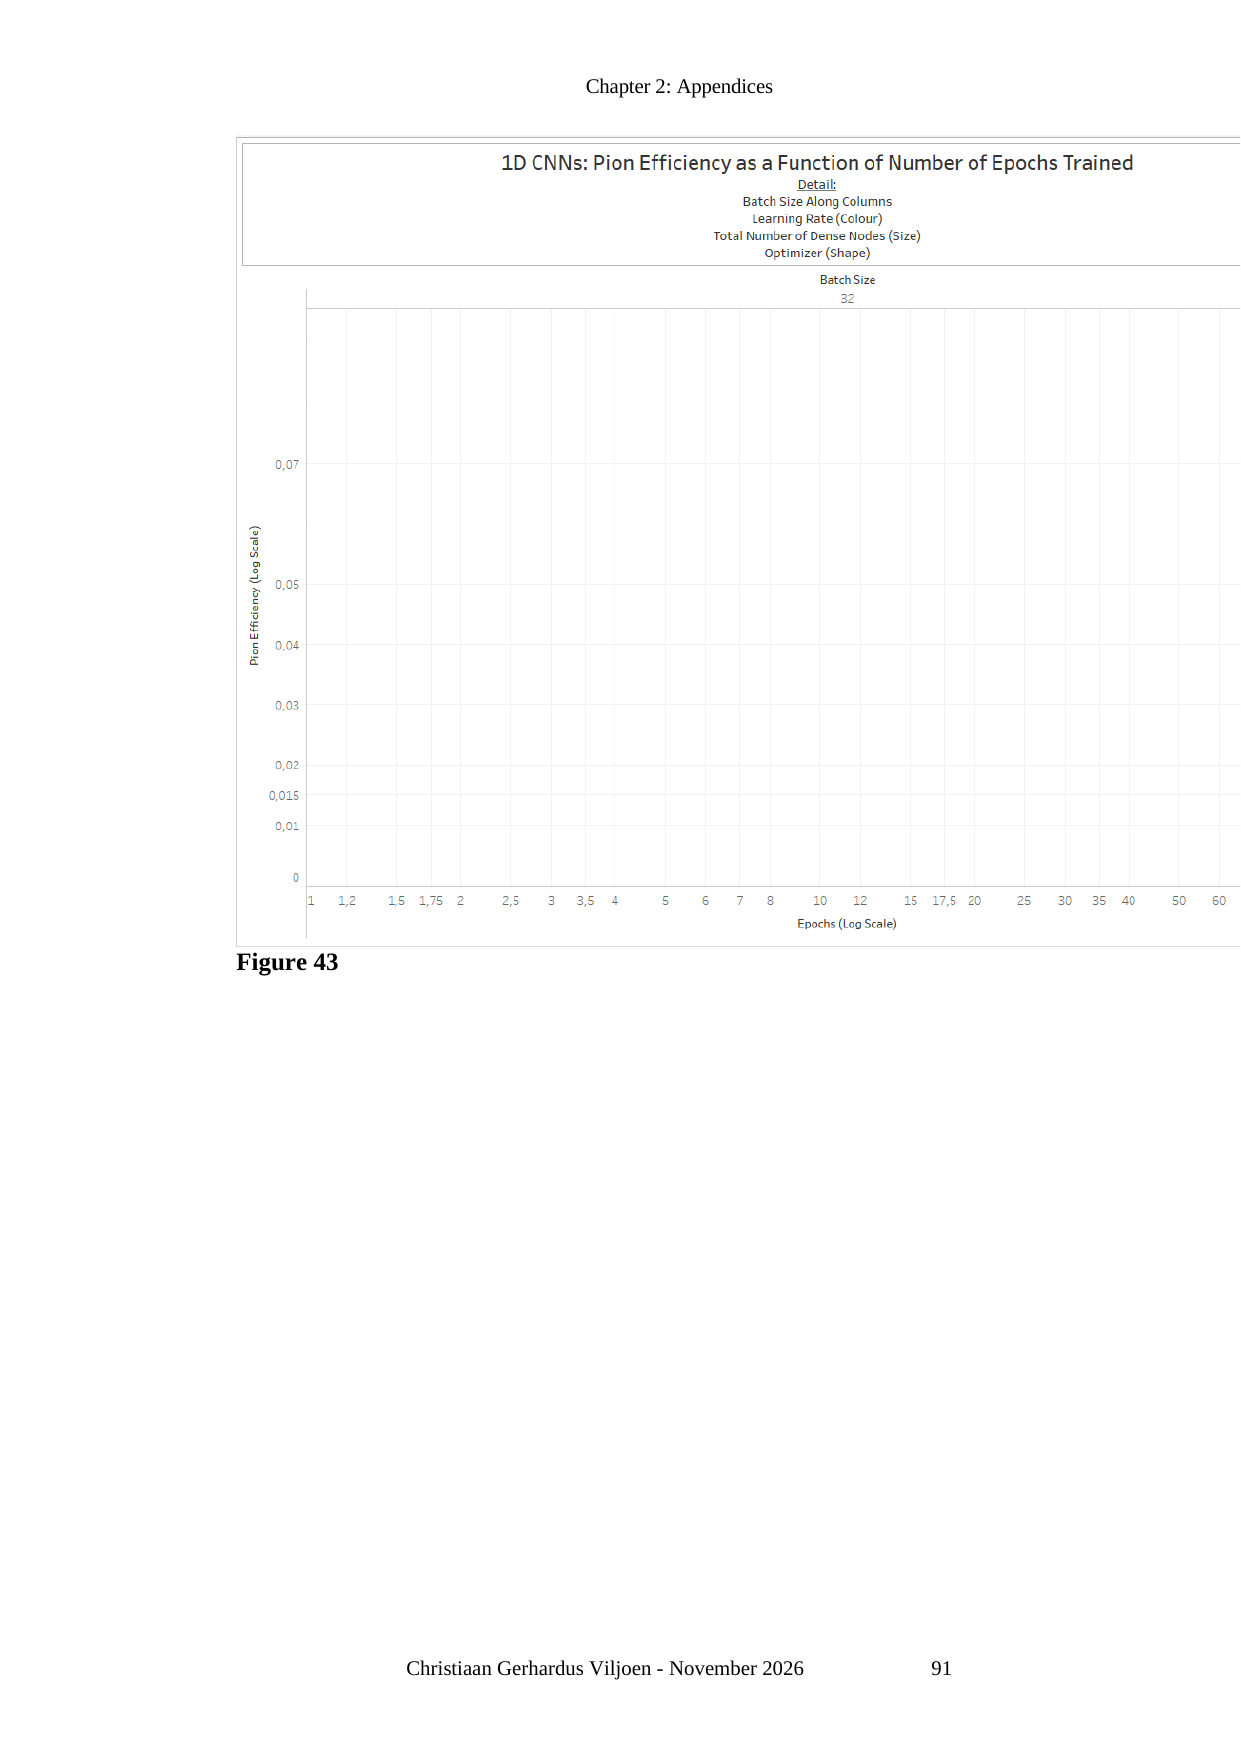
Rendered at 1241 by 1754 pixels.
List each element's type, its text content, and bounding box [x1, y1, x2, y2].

picture [236, 135, 1241, 947]
